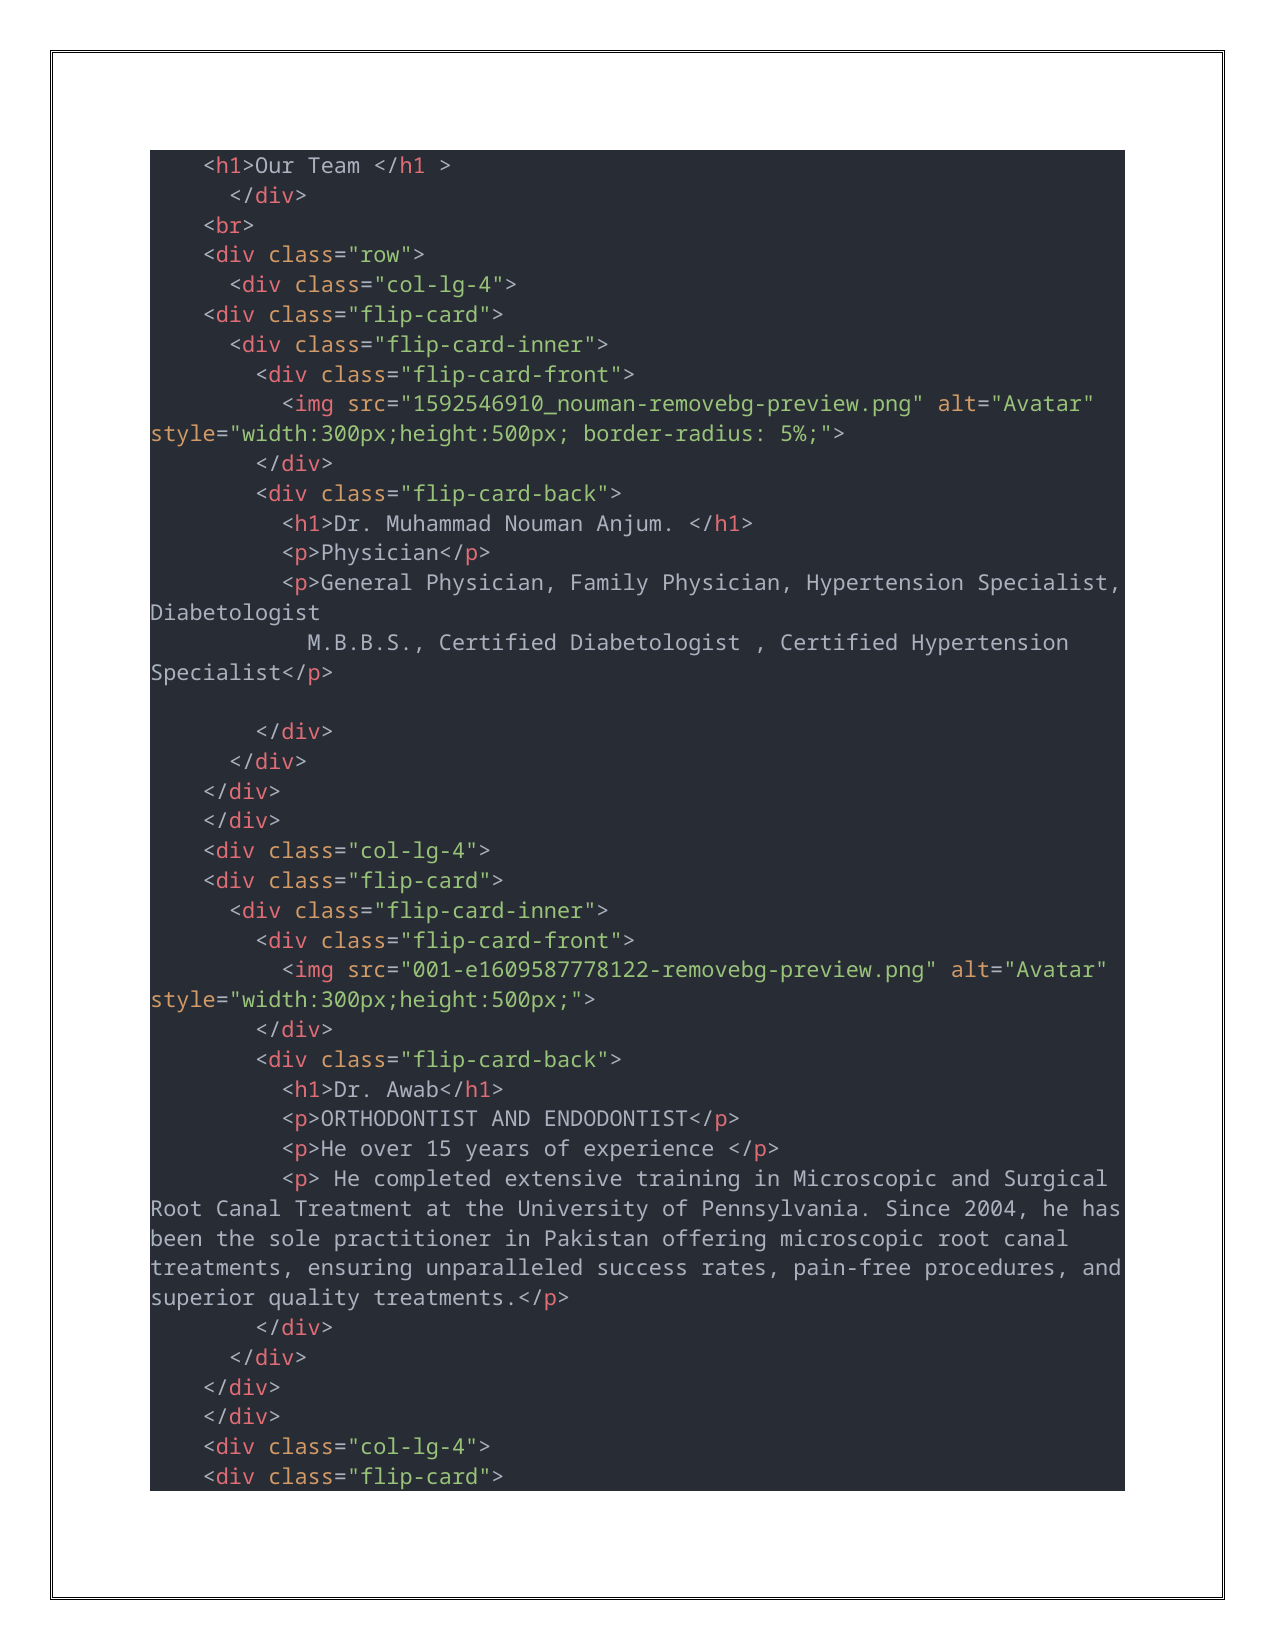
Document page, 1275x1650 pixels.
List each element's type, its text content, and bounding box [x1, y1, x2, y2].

text <p>General Physician, Family Physician, Hypertension Specialist, Diabetologist [150, 567, 1125, 627]
text </div> [150, 448, 1125, 478]
text <div class="flip-card"> [150, 1461, 1125, 1491]
text <p> He completed extensive training in Microscopic and Surgical Root Canal Treatment at the University of Pennsylvania. Since 2004, he has been the sole practitioner in Pakistan offering microscopic root canal treatments, ensuring unparalleled success rates, pain-free procedures, and superior quality treatments.</p> [150, 1163, 1125, 1312]
text <div class="col-lg-4"> [150, 269, 1125, 299]
text </div> [150, 716, 1125, 746]
text <h1>Dr. Awab</h1> [150, 1073, 1125, 1103]
text <div class="col-lg-4"> [150, 1431, 1125, 1461]
text <div class="flip-card-front"> [150, 924, 1125, 954]
text <img src="001-e1609587778122-removebg-preview.png" alt="Avatar" style="width:300px;height:500px;"> [150, 954, 1125, 1014]
text <div class="flip-card-back"> [150, 478, 1125, 507]
text <img src="1592546910_nouman-removebg-preview.png" alt="Avatar" style="width:300px;height:500px; border-radius: 5%;"> [150, 388, 1125, 448]
text <div class="flip-card-inner"> [150, 329, 1125, 358]
text <div class="flip-card"> [150, 299, 1125, 329]
text <p>ORTHODONTIST AND ENDODONTIST</p> [150, 1103, 1125, 1133]
text <br> [150, 209, 1125, 239]
text <p>He over 15 years of experience </p> [150, 1133, 1125, 1163]
text <div class="row"> [150, 239, 1125, 269]
text </div> [150, 746, 1125, 776]
text <div class="flip-card-front"> [150, 358, 1125, 388]
text <div class="flip-card-inner"> [150, 895, 1125, 924]
text </div> [150, 180, 1125, 209]
text <div class="flip-card"> [150, 865, 1125, 895]
text <h1>Dr. Muhammad Nouman Anjum. </h1> [150, 507, 1125, 537]
text </div> [150, 1312, 1125, 1342]
text </div> [150, 805, 1125, 835]
text </div> [150, 1401, 1125, 1431]
text </div> [150, 776, 1125, 805]
text <h1>Our Team </h1 > [150, 150, 1125, 180]
text <div class="flip-card-back"> [150, 1044, 1125, 1073]
text M.B.B.S., Certified Diabetologist , Certified Hypertension Specialist</p> [150, 627, 1125, 686]
text </div> [150, 1371, 1125, 1401]
text </div> [150, 1014, 1125, 1044]
text <p>Physician</p> [150, 537, 1125, 567]
text </div> [150, 1342, 1125, 1371]
text <div class="col-lg-4"> [150, 835, 1125, 865]
